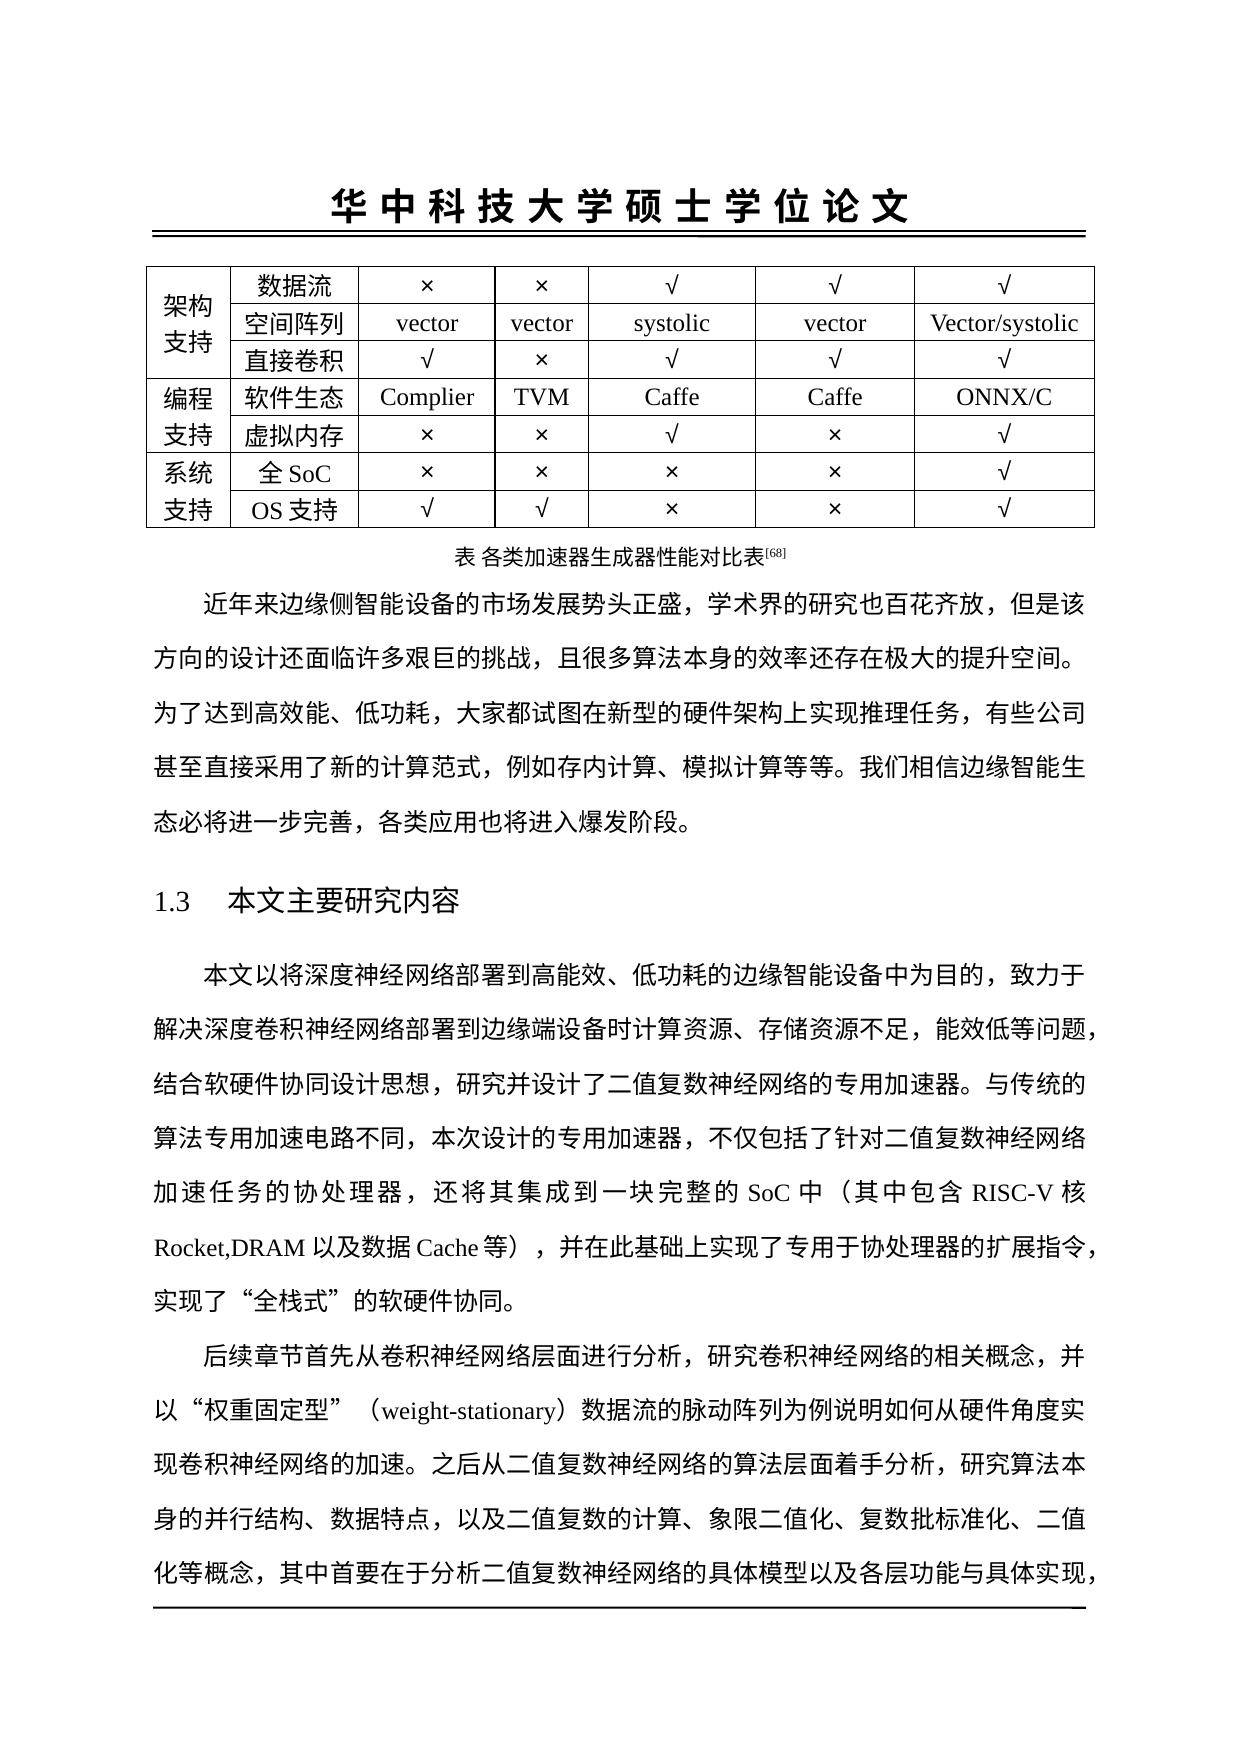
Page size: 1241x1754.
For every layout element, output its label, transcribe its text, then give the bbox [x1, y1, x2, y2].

table_cell OS支持 [231, 491, 358, 527]
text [153, 1336, 1087, 1590]
table_cell 软件生态 [231, 379, 358, 415]
text 本文以将深度神经网络部署到高能效、低功耗的边缘智能设备中为目的，致力于解决深度卷积神经网络部署到边缘端设备时计算资源、存储资源不足，能效低等问题，结合软硬件协同设计思想，研究并设计了二值复数神经网络的专用加速器。与传统的算法专用加速电路不同，本次设计的专用加速器，不仅包括了针对二值复数神经网络加速任务的协处理器，还将其集成到一块完整的SoC中（其中包含RISC-V核Rocket,DRAM以及数据Cache等），并在此基础上实现了专用于协处理器的扩展指令，实现了“全栈式”的软硬件协同。 [153, 955, 1087, 1318]
table_cell 编程支持 [147, 379, 230, 452]
table_cell ONNX/C [915, 379, 1094, 415]
table_cell × [496, 267, 588, 303]
text 表 各类加速器生成器性能对比表[68] [153, 540, 1087, 572]
table_cell Caffe [589, 379, 755, 415]
table_cell √ [915, 267, 1094, 303]
table_cell × [756, 416, 914, 452]
table_cell × [496, 453, 588, 489]
table_cell √ [915, 453, 1094, 489]
table_cell √ [756, 341, 914, 378]
table_cell × [756, 453, 914, 489]
table_cell √ [915, 341, 1094, 378]
table_cell 虚拟内存 [231, 416, 358, 452]
table_cell × [589, 491, 755, 527]
table_cell systolic [589, 304, 755, 340]
table_cell TVM [496, 379, 588, 415]
table_cell √ [589, 267, 755, 303]
table_cell √ [915, 491, 1094, 527]
table_cell × [359, 416, 494, 452]
table_cell √ [589, 416, 755, 452]
table_cell × [496, 416, 588, 452]
table_cell √ [756, 267, 914, 303]
table_cell × [756, 491, 914, 527]
subtitle 本文主要研究内容 [153, 877, 1087, 919]
table_cell vector [756, 304, 914, 340]
table_cell √ [589, 341, 755, 378]
table_cell vector [359, 304, 494, 340]
table_cell Complier [359, 379, 494, 415]
table_cell 全SoC [231, 453, 358, 489]
table_cell × [359, 453, 494, 489]
table_cell × [496, 341, 588, 378]
table_cell Caffe [756, 379, 914, 415]
table_cell × [589, 453, 755, 489]
table_cell √ [915, 416, 1094, 452]
table_cell × [359, 267, 494, 303]
table_cell 空间阵列 [231, 304, 358, 340]
table_cell 直接卷积 [231, 341, 358, 378]
table_cell vector [496, 304, 588, 340]
table_cell 数据流 [231, 267, 358, 303]
table_cell 硬件架构支持 [147, 267, 230, 378]
table_cell Vector/systolic [915, 304, 1094, 340]
table_cell √ [359, 341, 494, 378]
table_cell √ [359, 491, 494, 527]
text 近年来边缘侧智能设备的市场发展势头正盛，学术界的研究也百花齐放，但是该方向的设计还面临许多艰巨的挑战，且很多算法本身的效率还存在极大的提升空间。为了达到高效能、低功耗，大家都试图在新型的硬件架构上实现推理任务，有些公司甚至直接采用了新的计算范式，例如存内计算、模拟计算等等。我们相信边缘智能生态必将进一步完善，各类应用也将进入爆发阶段。 [153, 584, 1087, 838]
table_cell √ [496, 491, 588, 527]
table_cell 系统支持 [147, 453, 230, 527]
